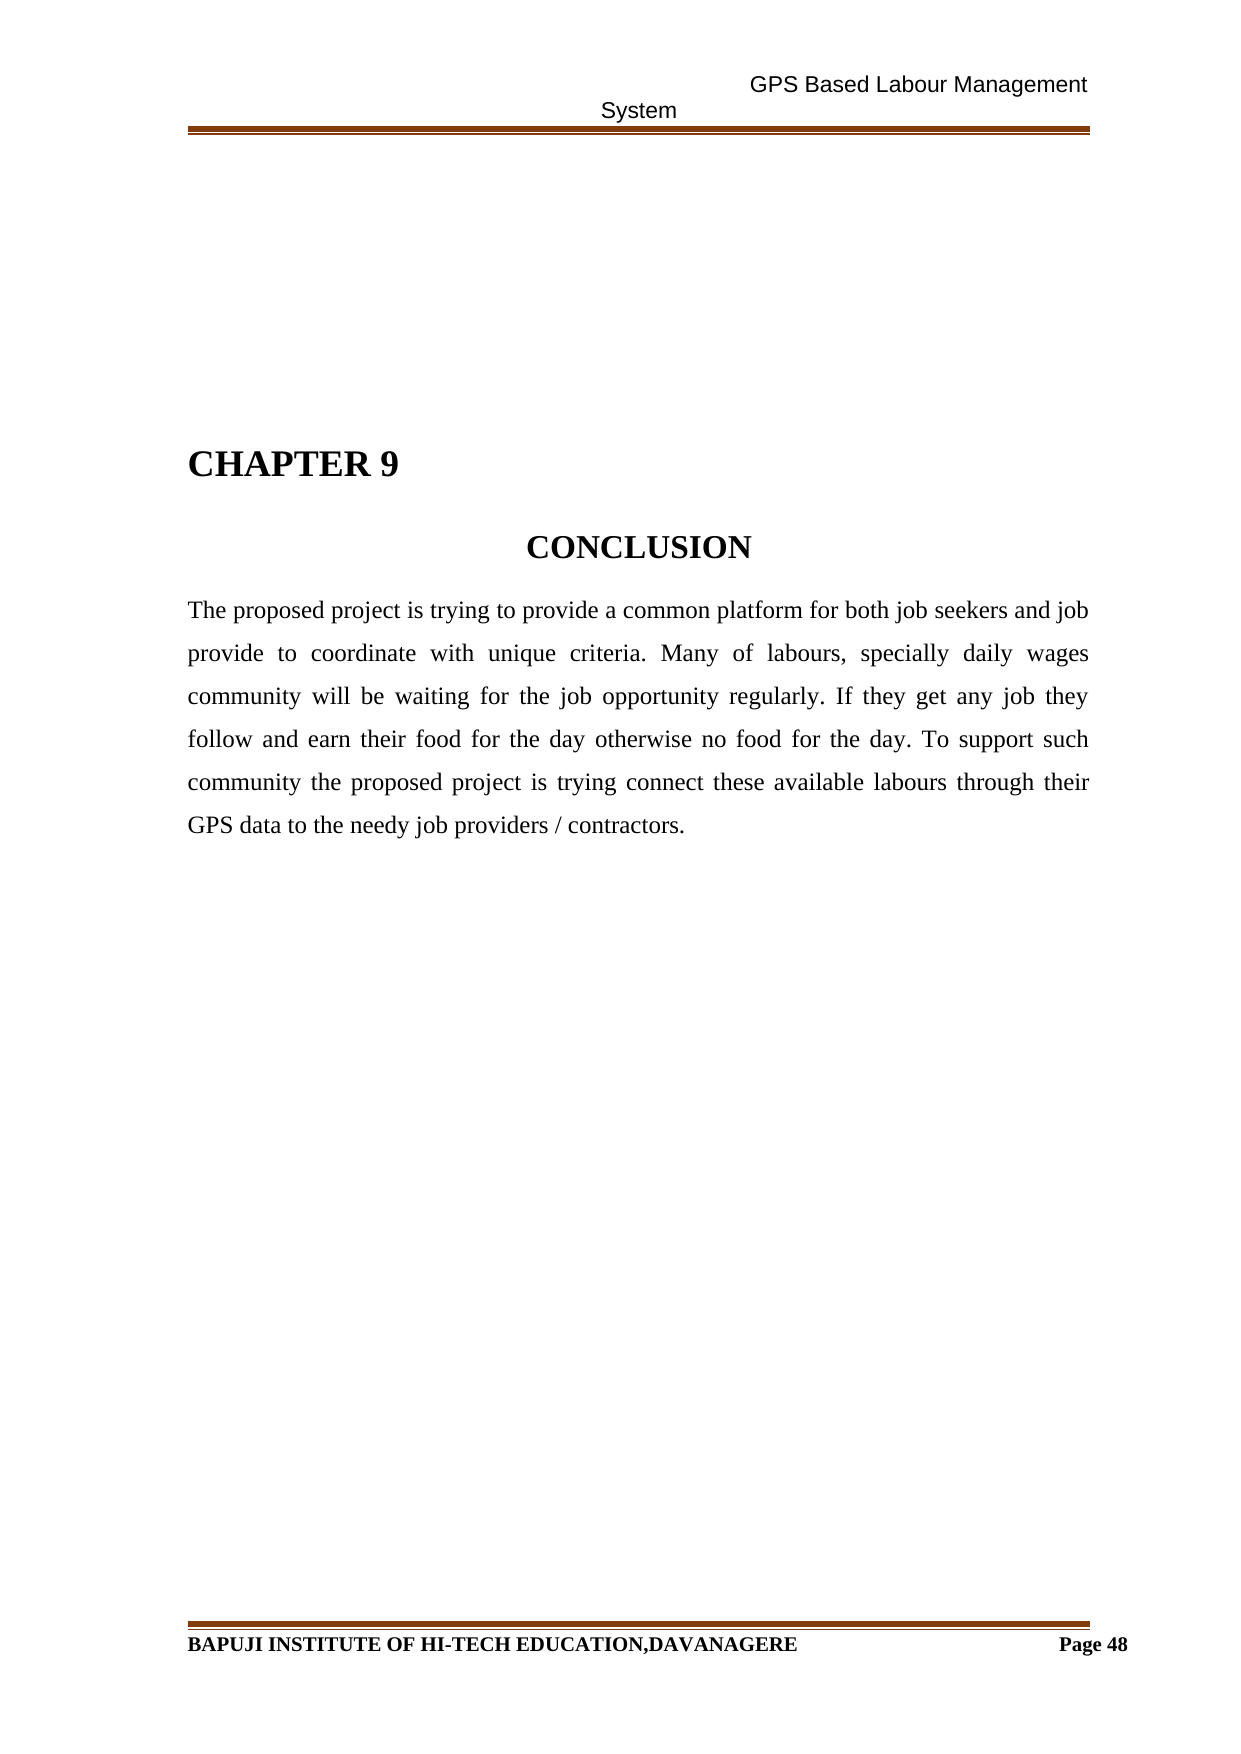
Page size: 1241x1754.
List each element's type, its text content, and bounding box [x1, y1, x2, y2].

text The proposed project is trying to provide a common platform for both job seekers and job provide to coordinate with unique criteria. Many of labours, specially daily wages community will be waiting for the job opportunity regularly. If they get any job they follow and earn their food for the day otherwise no food for the day. To support such community the proposed project is trying connect these available labours through their GPS data to the needy job providers / contractors. [187, 595, 1090, 839]
text Chapter 9 [187, 442, 1090, 485]
text Conclusion [187, 528, 1090, 566]
